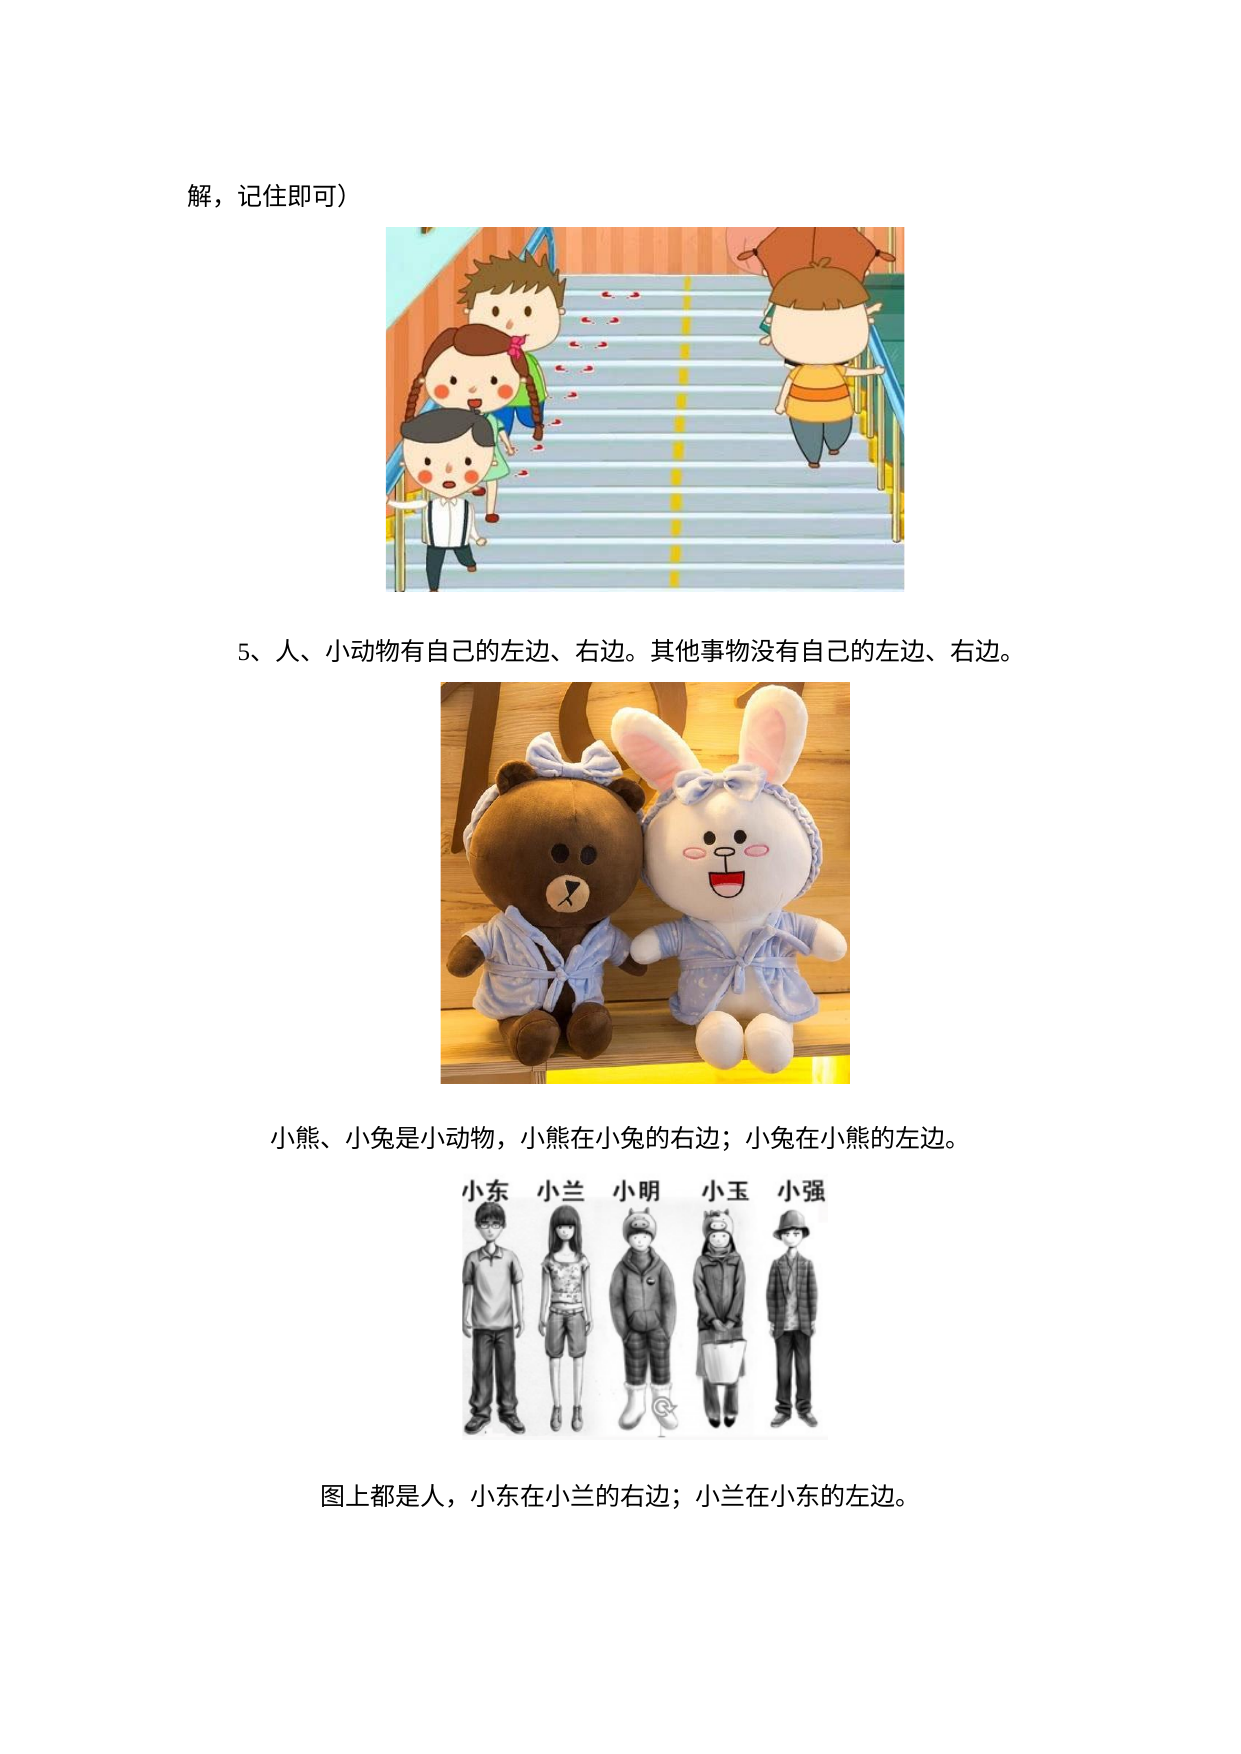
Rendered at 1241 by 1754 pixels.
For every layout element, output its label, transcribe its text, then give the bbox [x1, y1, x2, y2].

picture [440, 682, 850, 1084]
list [187, 162, 1053, 227]
list 人、小动物有自己的左边、右边。其他事物没有自己的左边、右边。 [187, 617, 1053, 682]
picture [462, 1169, 828, 1440]
list 图上都是人，小东在小兰的右边；小兰在小东的左边。 [187, 1462, 1053, 1527]
list 小熊、小兔是小动物，小熊在小兔的右边；小兔在小熊的左边。 [187, 1104, 1053, 1169]
picture [385, 227, 905, 592]
